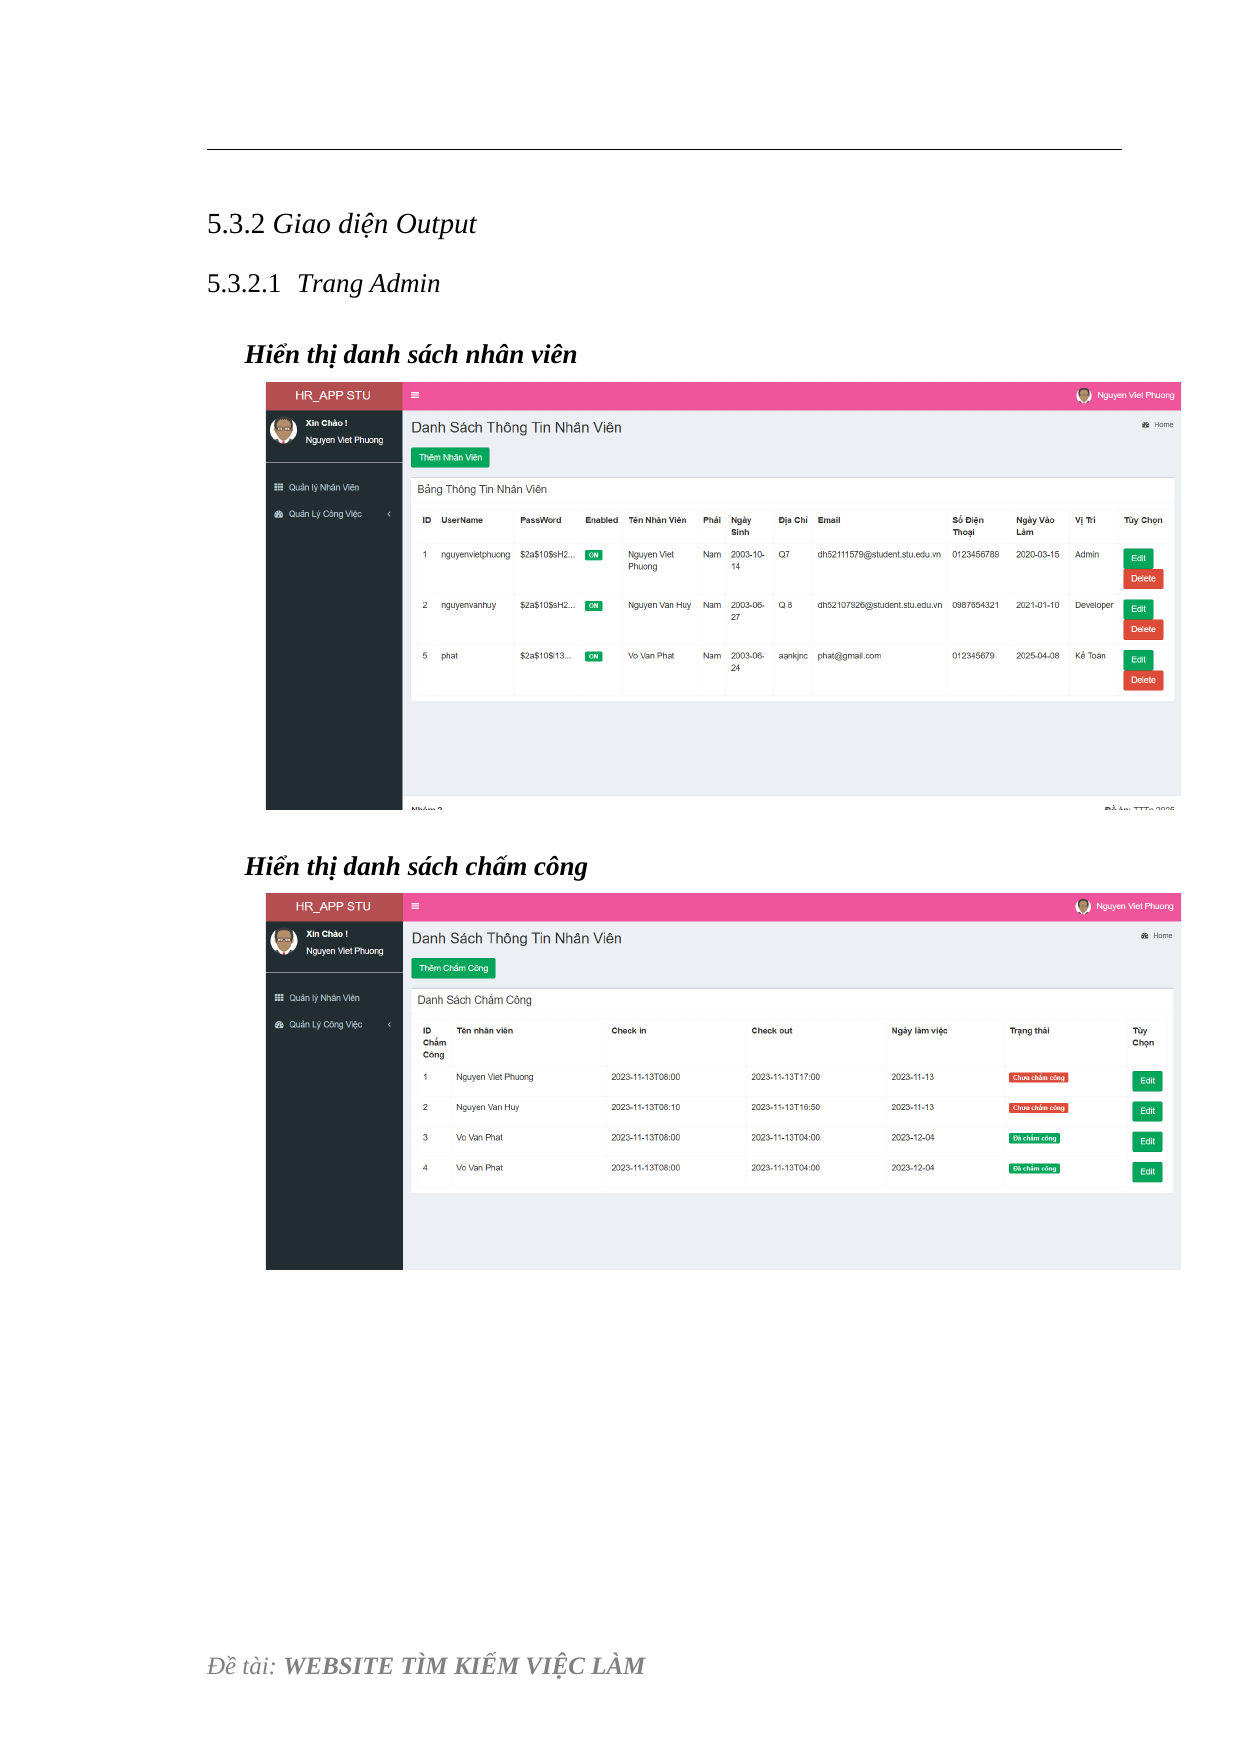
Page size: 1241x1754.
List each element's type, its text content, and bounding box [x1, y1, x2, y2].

subtitle Trang Admin [207, 267, 1122, 298]
picture [265, 382, 1182, 810]
picture [265, 893, 1182, 1270]
subtitle Hiển thị danh sách chấm công [226, 850, 1122, 881]
subtitle Giao diện Output [207, 200, 1122, 242]
subtitle Hiển thị danh sách nhân viên [226, 338, 1122, 369]
